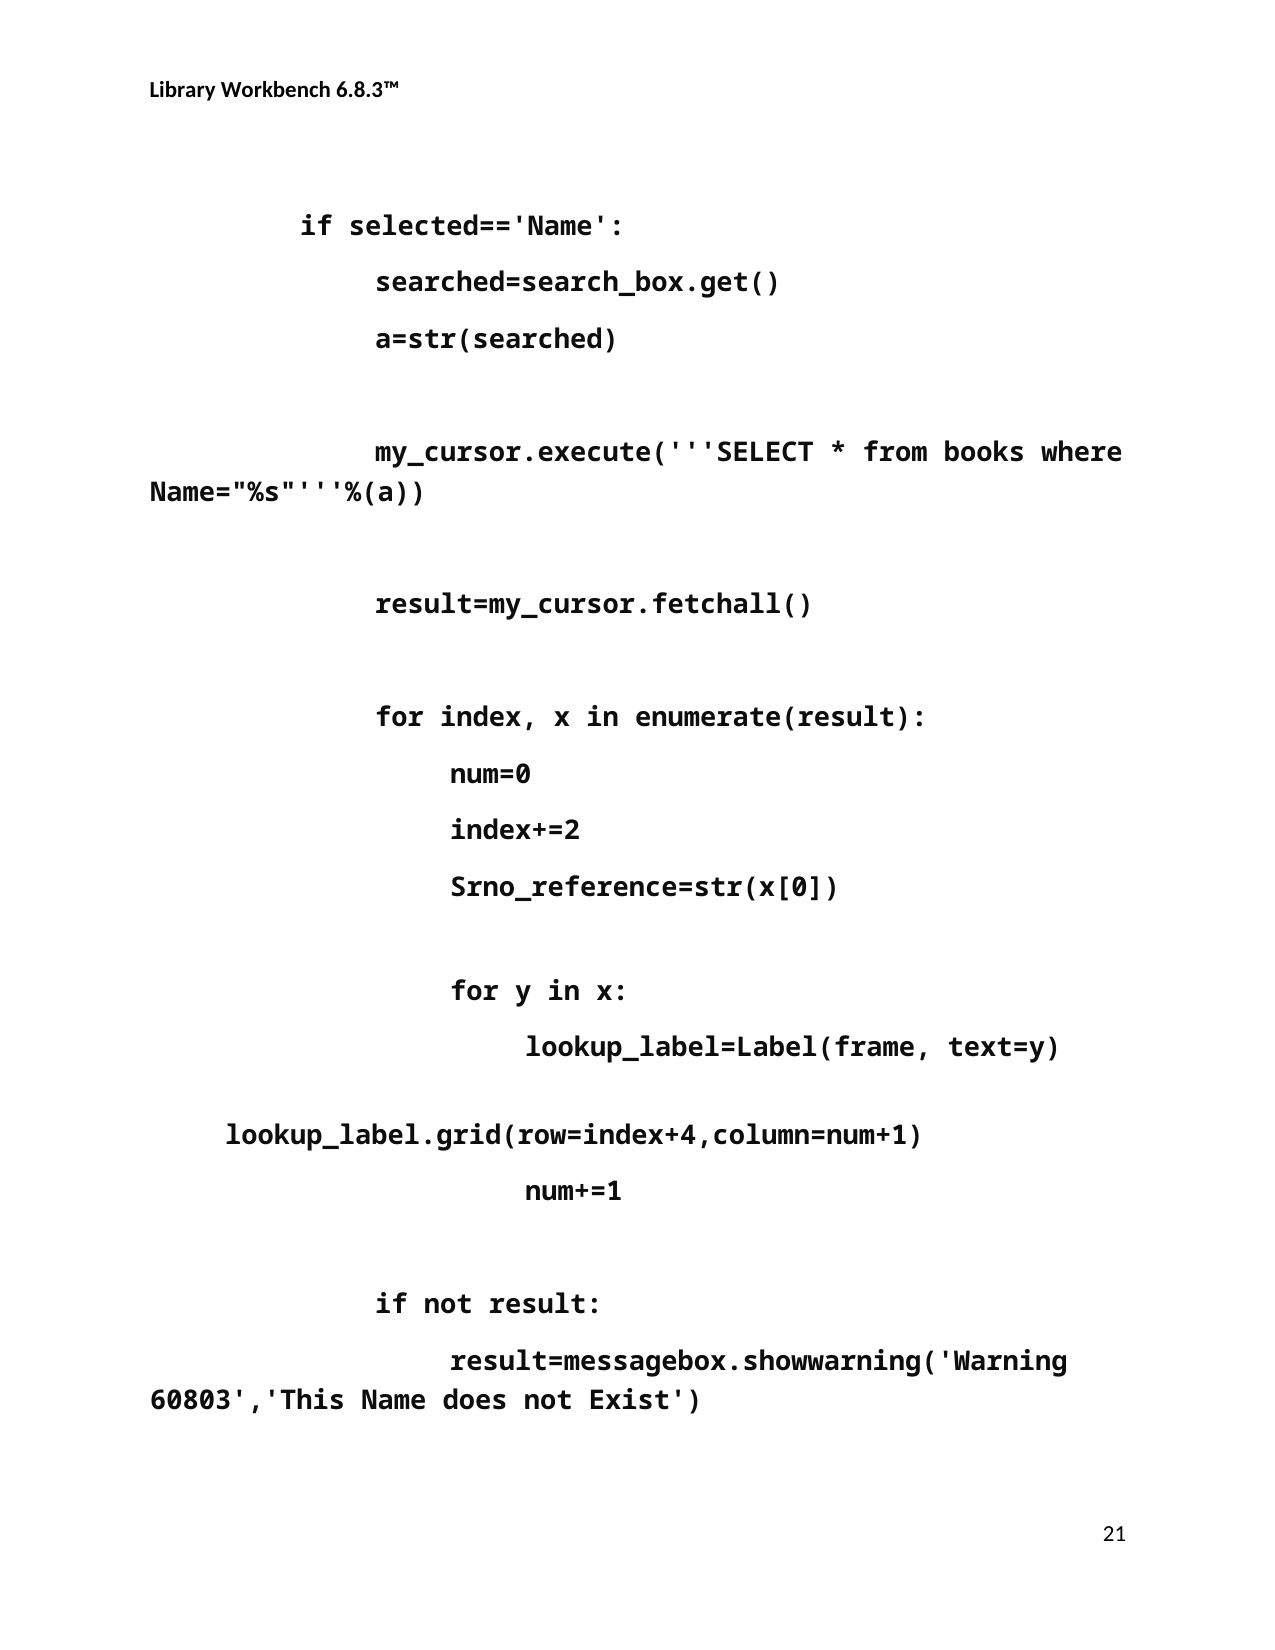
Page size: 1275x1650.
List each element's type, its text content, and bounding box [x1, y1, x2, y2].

text lookup_label.grid(row=index+4,column=num+1) [150, 1084, 1125, 1152]
text if selected=='Name': [150, 206, 1125, 243]
text if not result: [150, 1284, 1125, 1321]
text my_cursor.execute('''SELECT * from books where Name="%s"'''%(a)) [150, 432, 1125, 509]
text a=str(searched) [150, 319, 1125, 356]
text for index, x in enumerate(result): [150, 698, 1125, 735]
text lookup_label=Label(frame, text=y) [150, 1028, 1125, 1065]
text result=messagebox.showwarning('Warning 60803','This Name does not Exist') [150, 1341, 1125, 1418]
text Srno_reference=str(x[0]) [150, 867, 1125, 904]
text searched=search_box.get() [150, 263, 1125, 300]
text result=my_cursor.fetchall() [150, 585, 1125, 622]
text num=0 [150, 754, 1125, 791]
text index+=2 [150, 811, 1125, 848]
text num+=1 [150, 1172, 1125, 1208]
text for y in x: [150, 971, 1125, 1008]
